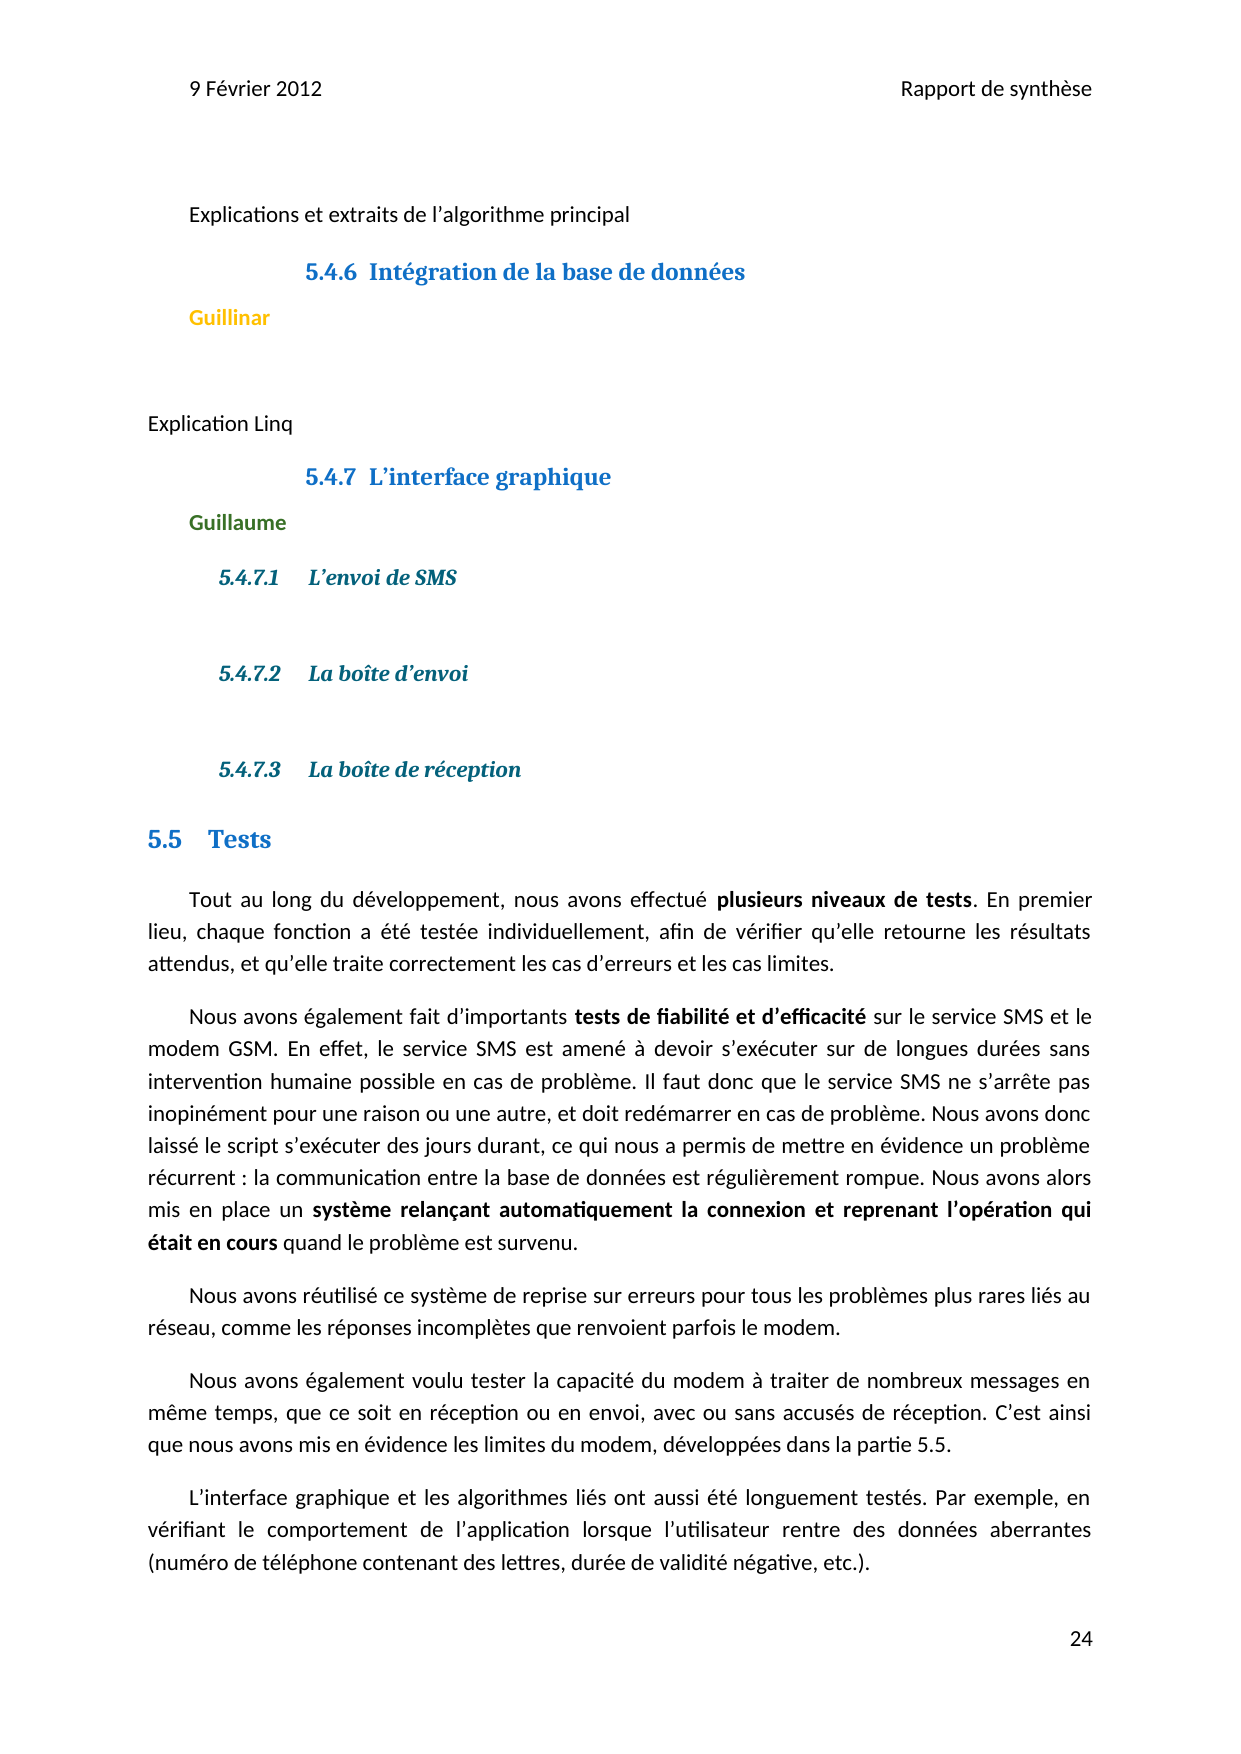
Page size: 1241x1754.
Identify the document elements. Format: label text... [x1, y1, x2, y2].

text Guillinar [148, 303, 1093, 331]
subtitle La boîte de réception [218, 757, 1093, 783]
subtitle Tests [148, 824, 1093, 855]
text Nous avons réutilisé ce système de reprise sur erreurs pour tous les problèmes plus rares liés au réseau, comme les réponses incomplètes que renvoient parfois le modem. [148, 1281, 1093, 1341]
subtitle L’envoi de SMS [218, 565, 1093, 591]
subtitle L’interface graphique [264, 462, 1093, 491]
text Guillaume [148, 508, 1093, 536]
text Explication Linq [148, 409, 1093, 437]
text Nous avons également voulu tester la capacité du modem à traiter de nombreux messages en même temps, que ce soit en réception ou en envoi, avec ou sans accusés de réception. C’est ainsi que nous avons mis en évidence les limites du modem, développées dans la partie 5.5. [148, 1366, 1093, 1458]
text Tout au long du développement, nous avons effectué plusieurs niveaux de tests. En premier lieu, chaque fonction a été testée individuellement, afin de vérifier qu’elle retourne les résultats attendus, et qu’elle traite correctement les cas d’erreurs et les cas limites. [148, 885, 1093, 977]
subtitle Intégration de la base de données [264, 258, 1093, 287]
text Nous avons également fait d’importants tests de fiabilité et d’efficacité sur le service SMS et le modem GSM. En effet, le service SMS est amené à devoir s’exécuter sur de longues durées sans intervention humaine possible en cas de problème. Il faut donc que le service SMS ne s’arrête pas inopinément pour une raison ou une autre, et doit redémarrer en cas de problème. Nous avons donc laissé le script s’exécuter des jours durant, ce qui nous a permis de mettre en évidence un problème récurrent : la communication entre la base de données est régulièrement rompue. Nous avons alors mis en place un système relançant automatiquement la connexion et reprenant l’opération qui était en cours quand le problème est survenu. [148, 1002, 1093, 1256]
subtitle La boîte d’envoi [218, 661, 1093, 687]
text Explications et extraits de l’algorithme principal [148, 201, 1093, 229]
text L’interface graphique et les algorithmes liés ont aussi été longuement testés. Par exemple, en vérifiant le comportement de l’application lorsque l’utilisateur rentre des données aberrantes (numéro de téléphone contenant des lettres, durée de validité négative, etc.). [148, 1483, 1093, 1576]
